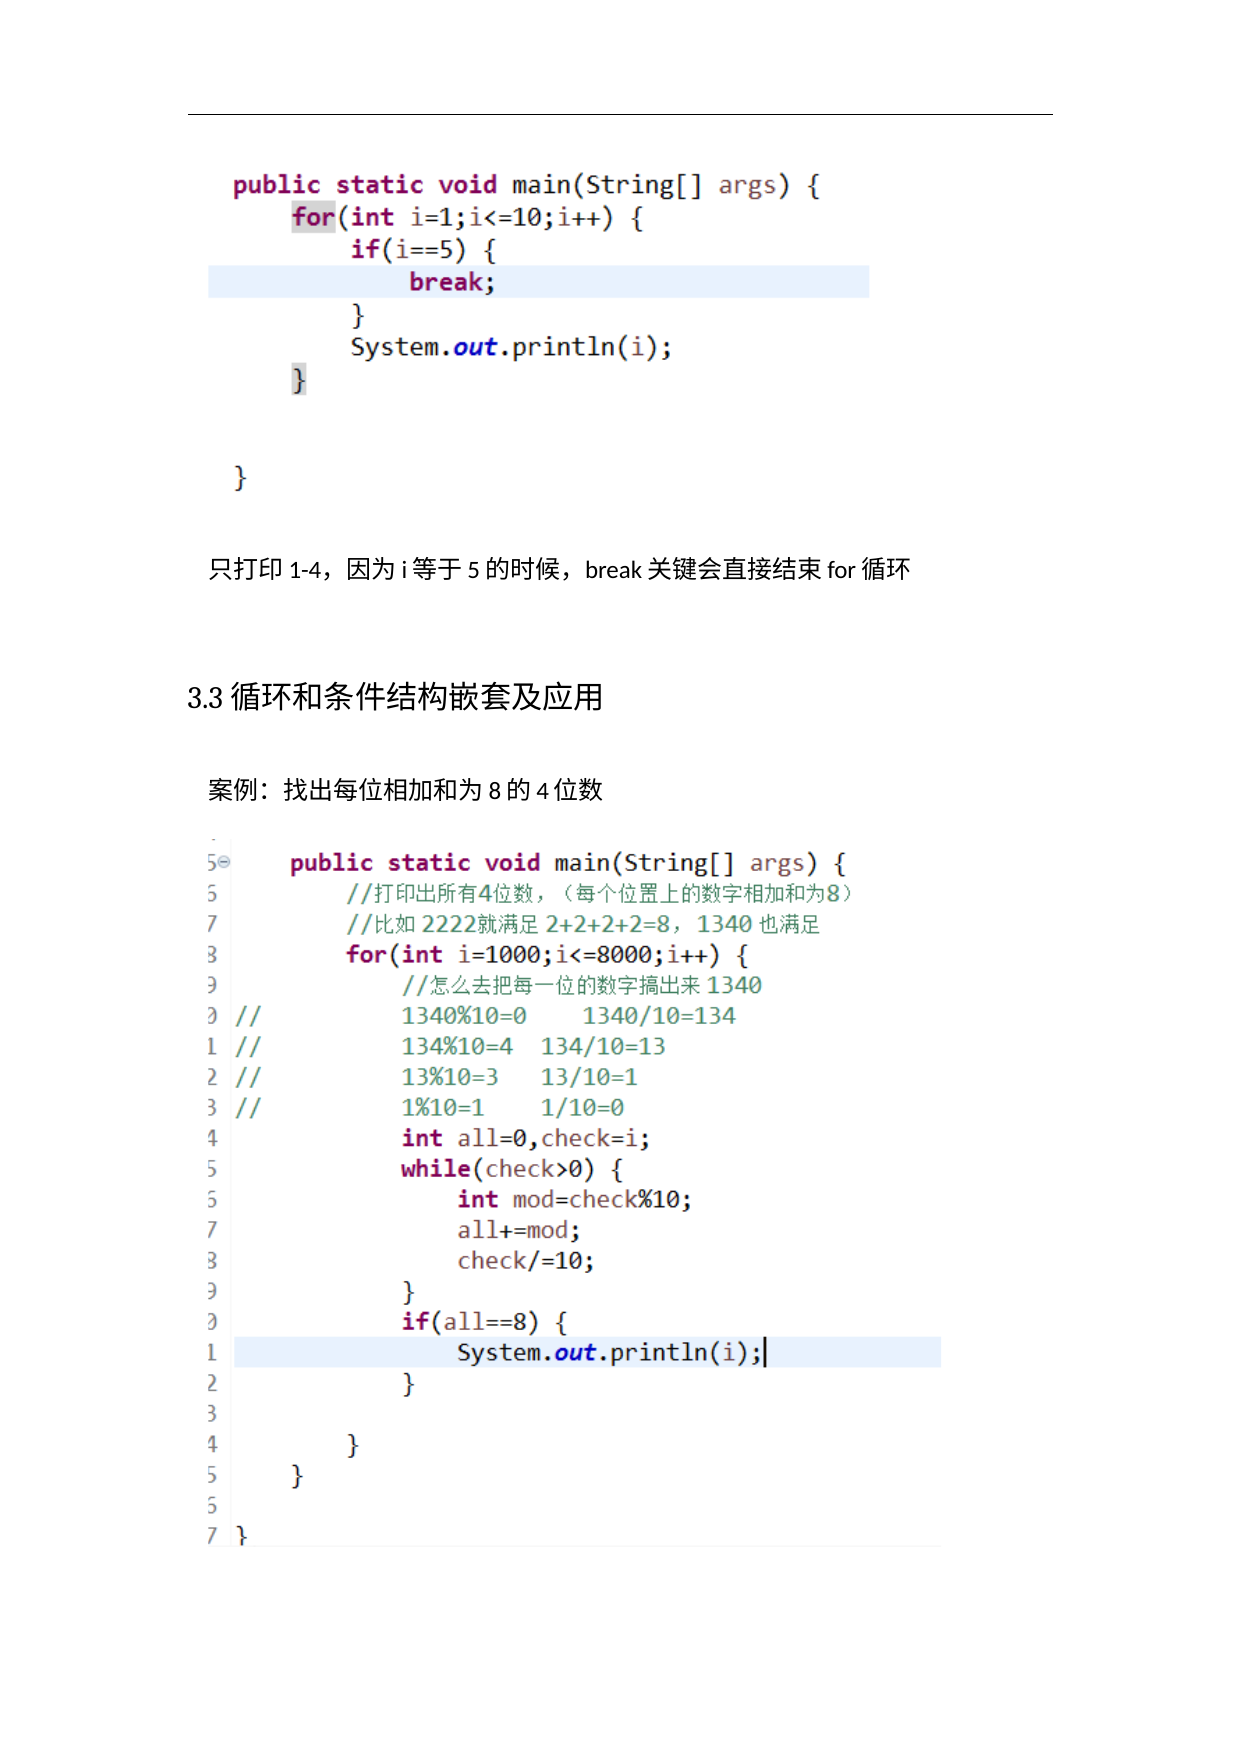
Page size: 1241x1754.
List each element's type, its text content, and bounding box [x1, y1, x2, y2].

picture [208, 162, 870, 500]
text 案例：找出每位相加和为8的4位数 [187, 756, 1053, 821]
subtitle 3.3 循环和条件结构嵌套及应用 [187, 672, 1053, 717]
picture [208, 839, 942, 1547]
text 只打印1-4，因为i等于5的时候，break关键会直接结束for循环 [187, 535, 1053, 600]
